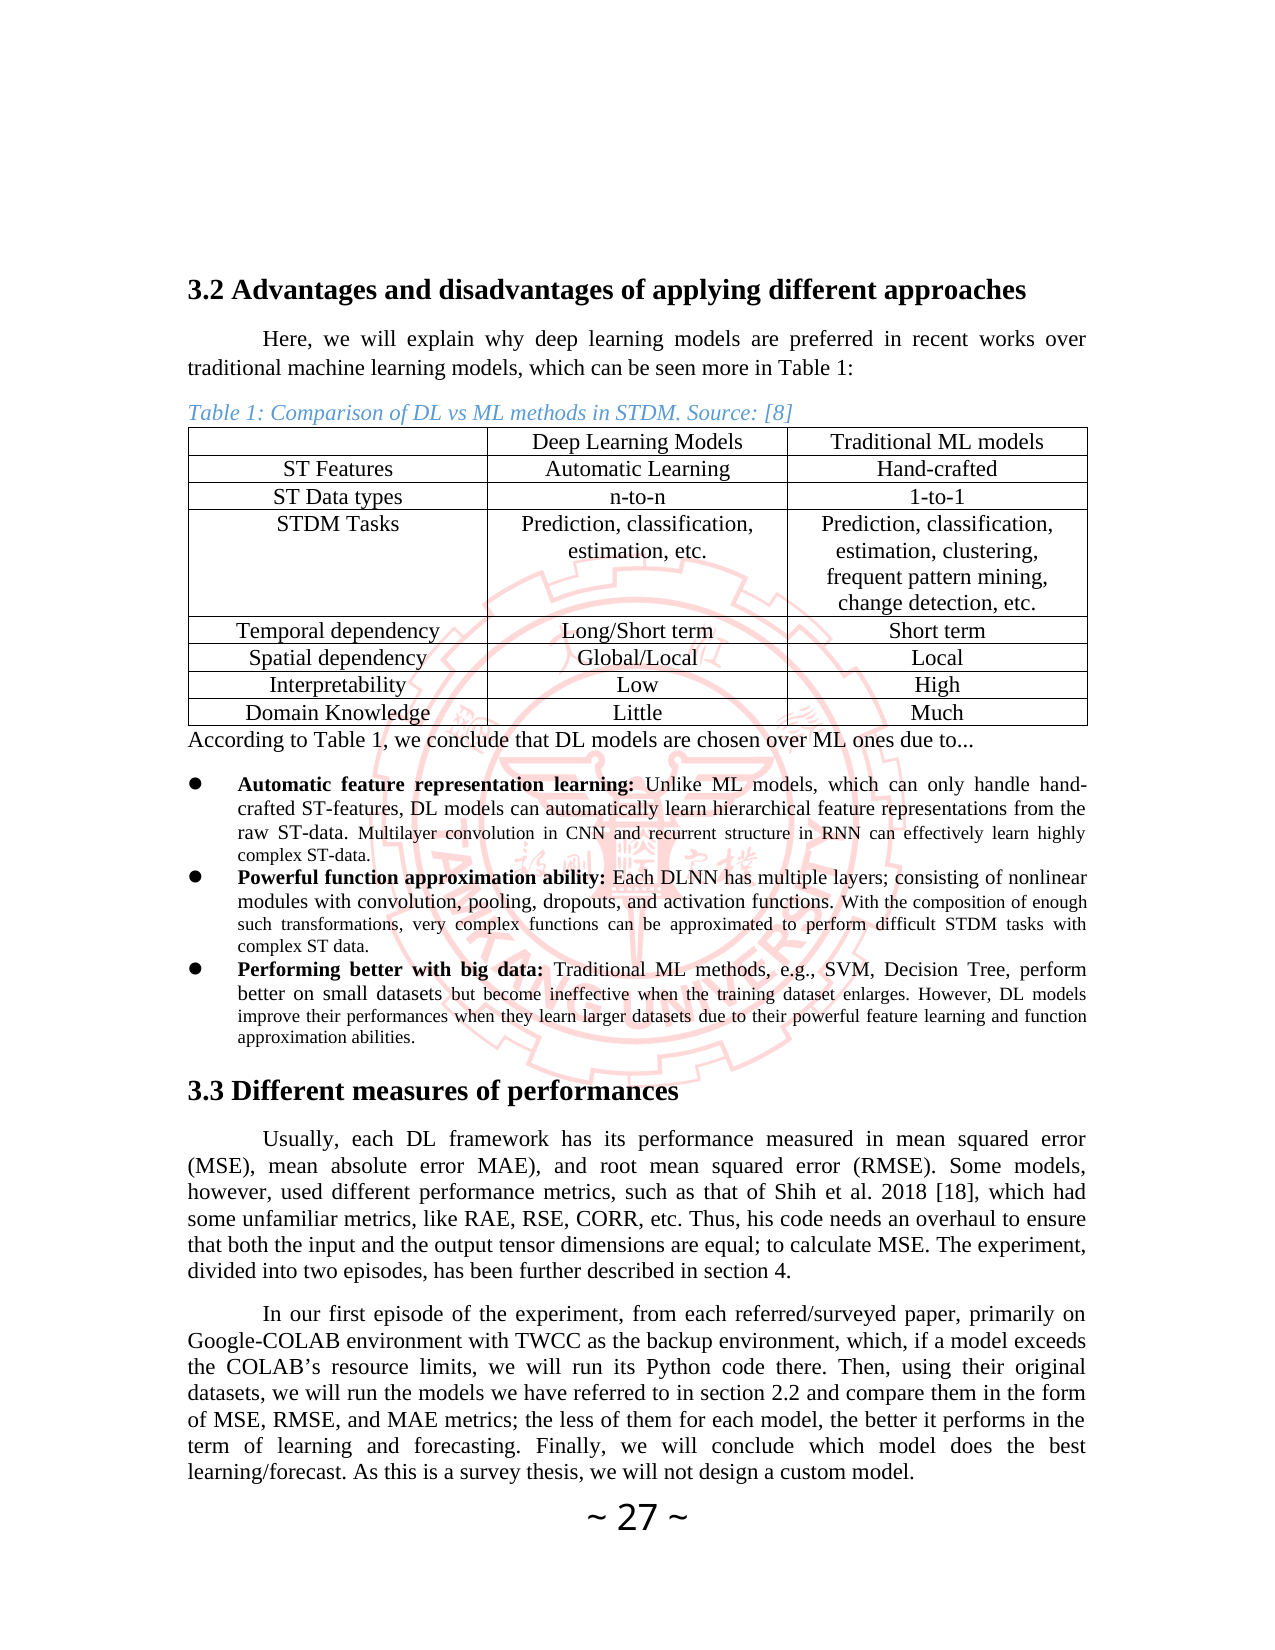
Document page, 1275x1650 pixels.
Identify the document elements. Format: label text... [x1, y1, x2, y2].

table_cell Temporal dependency [189, 617, 487, 643]
table_cell Prediction, classification, estimation, clustering, frequent pattern mining, change detection, etc. [788, 510, 1087, 616]
table_cell Domain Knowledge [189, 699, 487, 725]
text Here, we will explain why deep learning models are preferred in recent works over traditional machine learning models, which can be seen more in Table 1: [187, 325, 1087, 380]
table_cell Much [788, 699, 1087, 725]
text In our first episode of the experiment, from each referred/surveyed paper, primarily on Google-COLAB environment with TWCC as the backup environment, which, if a model exceeds the COLAB’s resource limits, we will run its Python code there. Then, using their original datasets, we will run the models we have referred to in section 2.2 and compare them in the form of MSE, RMSE, and MAE metrics; the less of them for each model, the better it performs in the term of learning and forecasting. Finally, we will conclude which model does the best learning/forecast. As this is a survey thesis, we will not design a custom model. [187, 1300, 1087, 1485]
table_cell High [788, 672, 1087, 698]
table_cell Interpretability [189, 672, 487, 698]
text Table 1: Comparison of DL vs ML methods in STDM. Source: [8] [187, 399, 1087, 425]
table_cell Automatic Learning [488, 456, 787, 482]
table_cell Long/Short term [488, 617, 787, 643]
text 3.2 Advantages and disadvantages of applying different approaches [187, 272, 1087, 306]
table_cell Local [788, 644, 1087, 671]
table_cell Prediction, classification, estimation, etc. [488, 510, 787, 616]
text According to Table 1, we conclude that DL models are chosen over ML ones due to... [187, 726, 1087, 753]
table_cell Little [488, 699, 787, 725]
table_cell Low [488, 672, 787, 698]
table_cell 1-to-1 [788, 483, 1087, 509]
text Usually, each DL framework has its performance measured in mean squared error (MSE), mean absolute error MAE), and root mean squared error (RMSE). Some models, however, used different performance metrics, such as that of Shih et al. 2018 [18], which had some unfamiliar metrics, like RAE, RSE, CORR, etc. Thus, his code needs an overhaul to ensure that both the input and the output tensor dimensions are equal; to calculate MSE. The experiment, divided into two episodes, has been further described in section 4. [187, 1126, 1087, 1284]
table_header Traditional ML models [788, 428, 1087, 454]
table_cell Short term [788, 617, 1087, 643]
table_cell n-to-n [488, 483, 787, 509]
text 3.3 Different measures of performances [187, 1073, 1087, 1106]
list Performing better with big data: Traditional ML methods, e.g., SVM, Decision Tree, perform better on small datasets but become ineffective when the training dataset enlarges. However, DL models improve their performances when they learn larger datasets due to their powerful feature learning and function approximation abilities. [187, 956, 1087, 1048]
table_header [189, 428, 487, 454]
list Automatic feature representation learning: Unlike ML models, which can only handle hand-crafted ST-features, DL models can automatically learn hierarchical feature representations from the raw ST-data. Multilayer convolution in CNN and recurrent structure in RNN can effectively learn highly complex ST-data. [187, 771, 1087, 865]
table_cell Spatial dependency [189, 644, 487, 671]
table_cell ST Features [189, 456, 487, 482]
table_header Deep Learning Models [488, 428, 787, 454]
table_cell Global/Local [488, 644, 787, 671]
list Powerful function approximation ability: Each DLNN has multiple layers; consisting of nonlinear modules with convolution, pooling, dropouts, and activation functions. With the composition of enough such transformations, very complex functions can be approximated to perform difficult STDM tasks with complex ST data. [187, 865, 1087, 956]
table_cell Hand-crafted [788, 456, 1087, 482]
table_cell STDM Tasks [189, 510, 487, 616]
table_cell ST Data types [189, 483, 487, 509]
